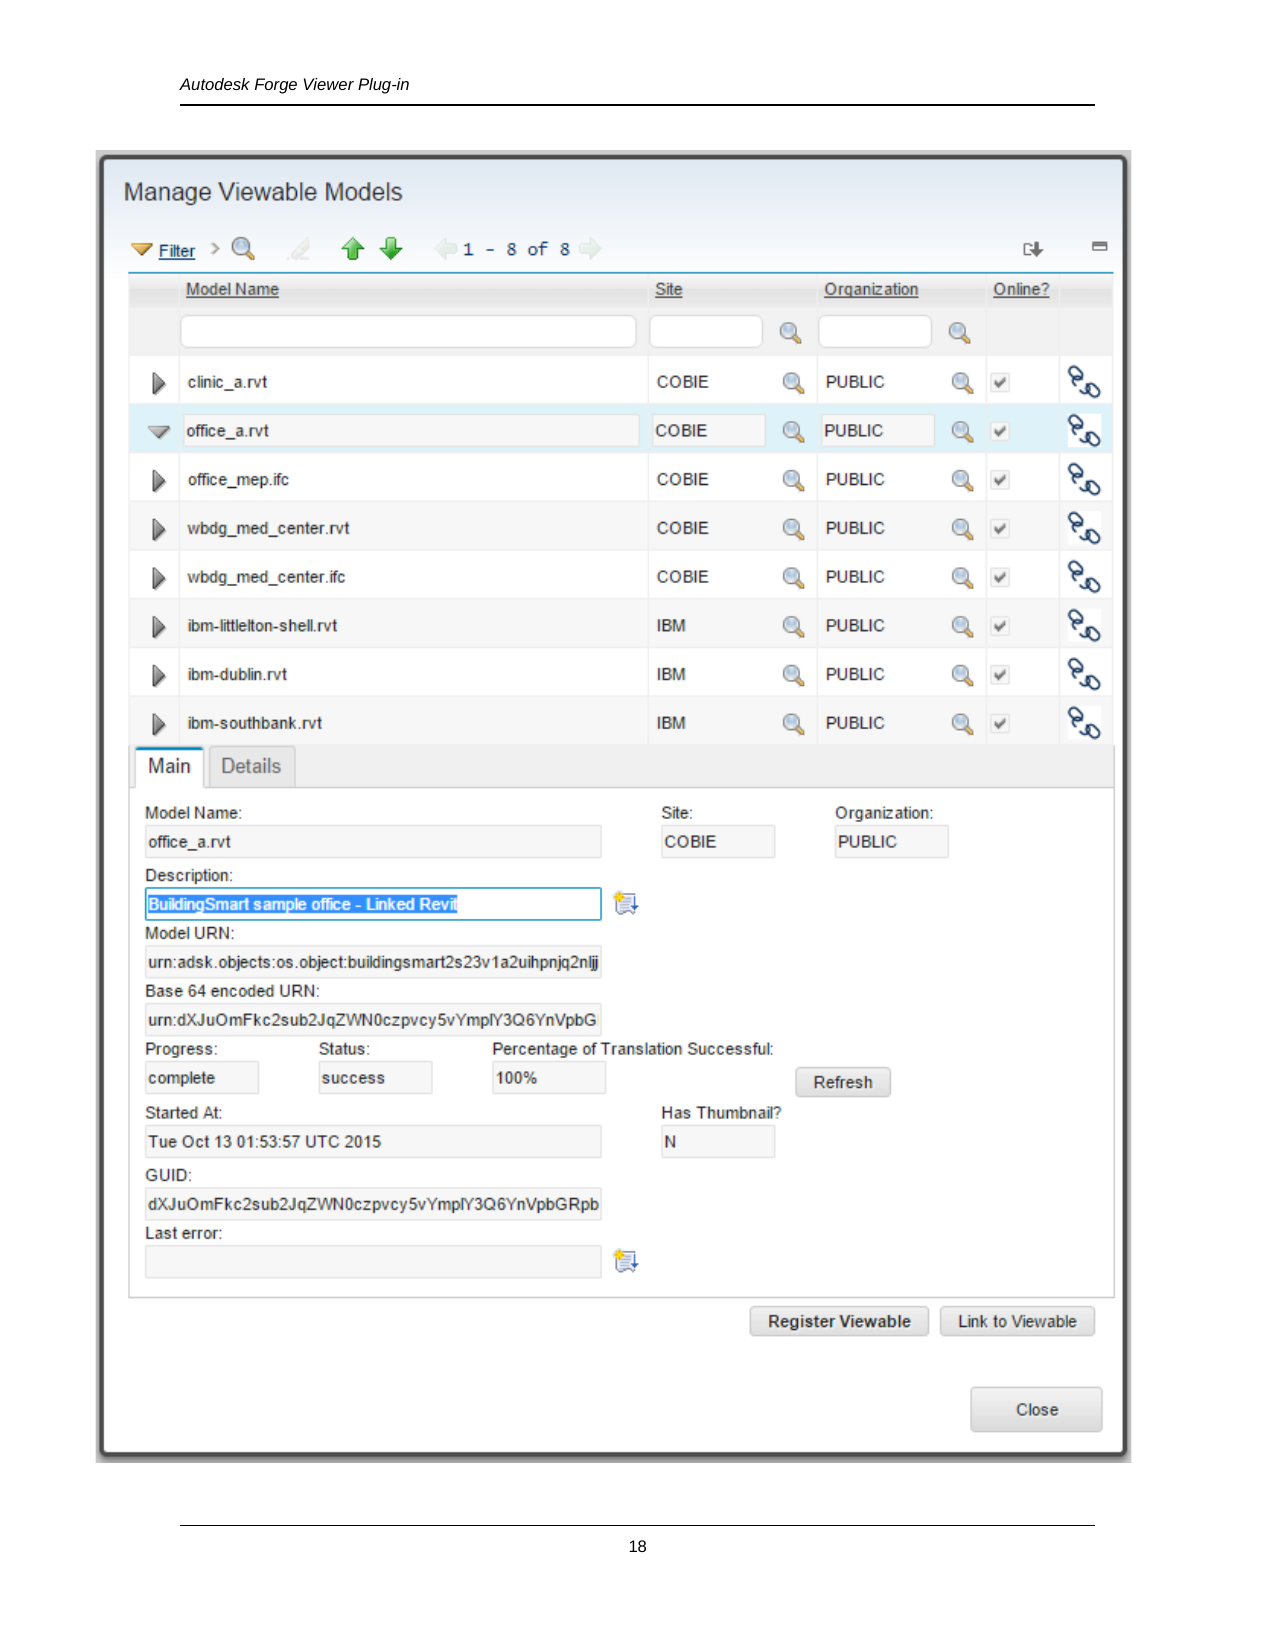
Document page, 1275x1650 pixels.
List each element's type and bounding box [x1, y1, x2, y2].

picture [95, 150, 1132, 1463]
